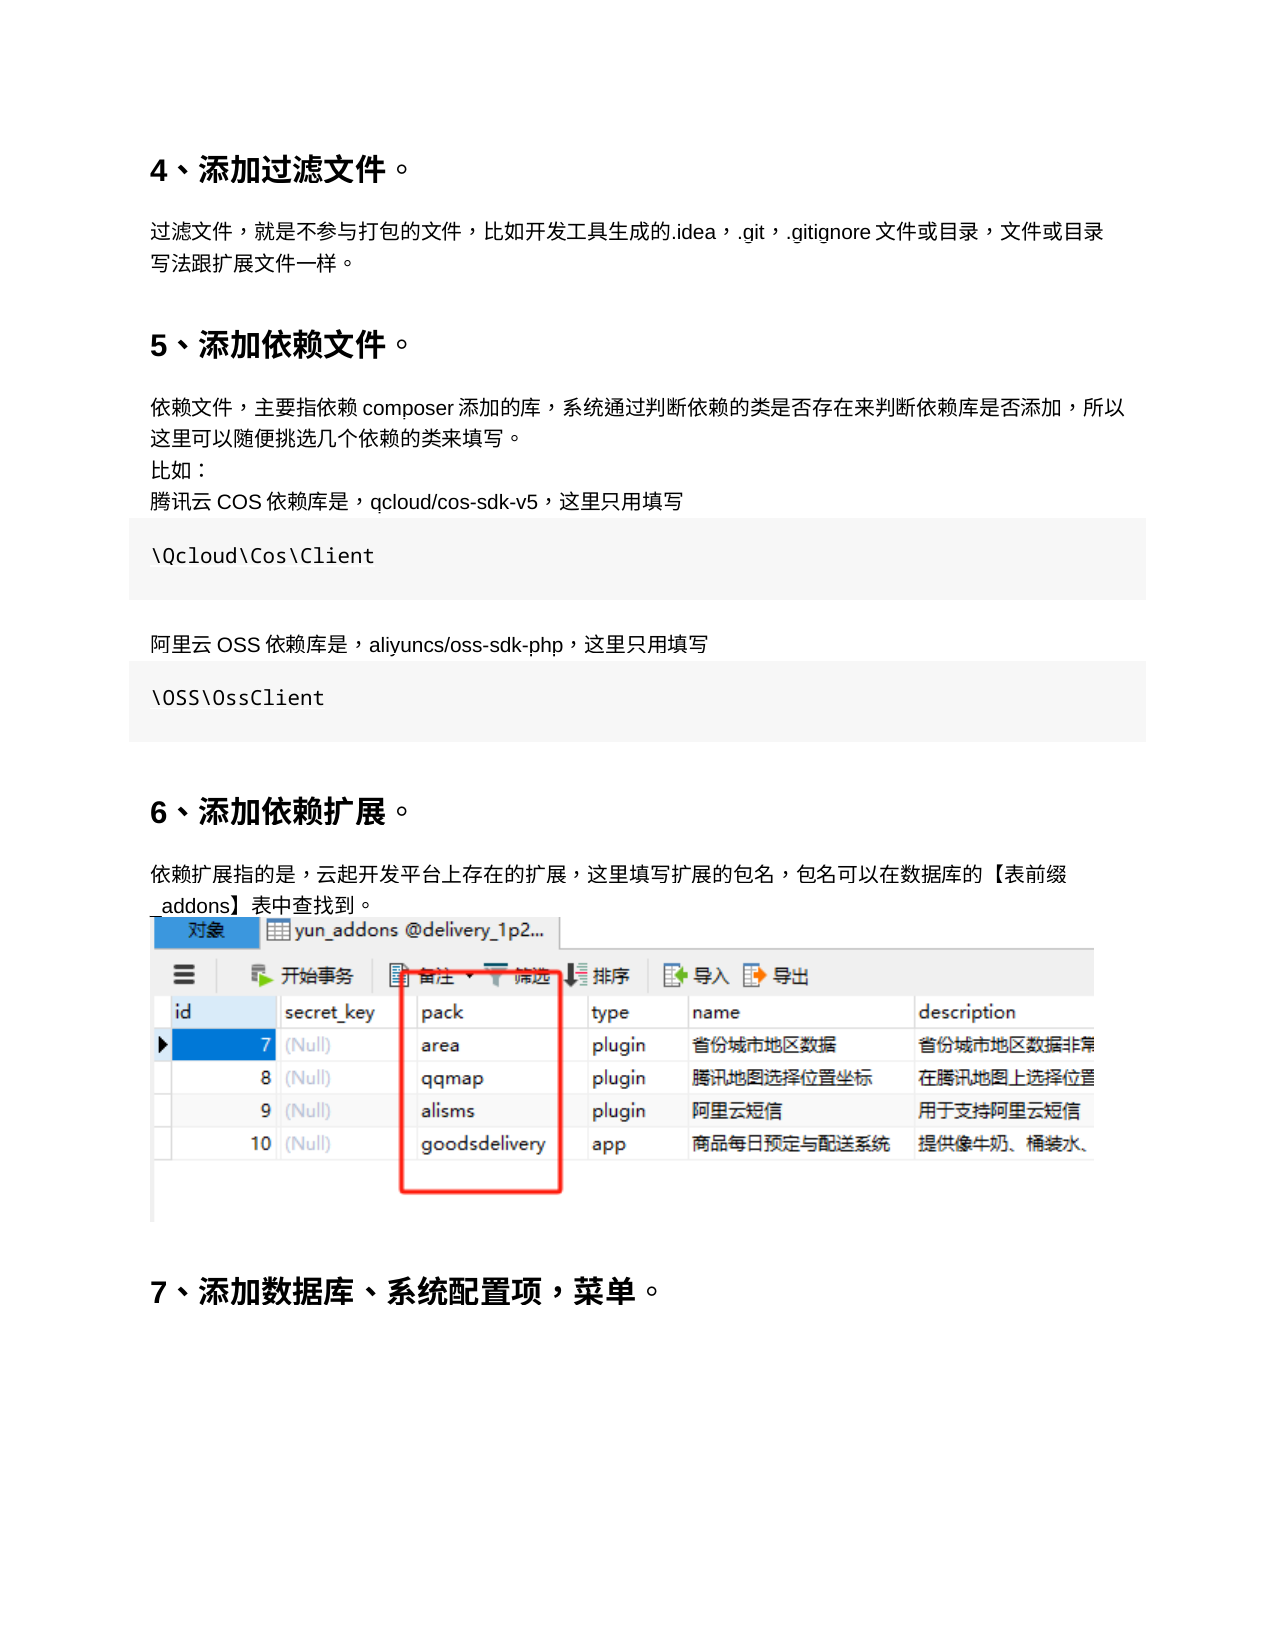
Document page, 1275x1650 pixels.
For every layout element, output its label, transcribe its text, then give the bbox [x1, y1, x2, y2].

text 过滤文件，就是不参与打包的文件，比如开发工具生成的.idea，.git，.gitignore文件或目录，文件或目录写法跟扩展文件一样。 [150, 213, 1125, 276]
text \OSS\OssClient [129, 661, 1146, 742]
subtitle 6、添加依赖扩展。 [150, 792, 1125, 830]
text 阿里云OSS依赖库是，aliyuncs/oss-sdk-php，这里只用填写 [150, 625, 1125, 656]
text 依赖文件，主要指依赖composer添加的库，系统通过判断依赖的类是否存在来判断依赖库是否添加，所以这里可以随便挑选几个依赖的类来填写。 比如： 腾讯云COS依赖库是，qcloud/cos-sdk-v5，这里只用填写 [150, 388, 1125, 417]
text \Qcloud\Cos\Client [129, 518, 1146, 600]
subtitle 4、添加过滤文件。 [150, 150, 1125, 188]
subtitle 7、添加数据库、系统配置项，菜单。 [150, 1272, 1125, 1310]
subtitle 5、添加依赖文件。 [150, 326, 1125, 363]
text 依赖文件，主要指依赖composer添加的库，系统通过判断依赖的类是否存在来判断依赖库是否添加，所以这里可以随便挑选几个依赖的类来填写。 比如： 腾讯云COS依赖库是，qcloud/cos-sdk-v5，这里只用填写 [150, 418, 1125, 514]
picture [150, 917, 1094, 1222]
